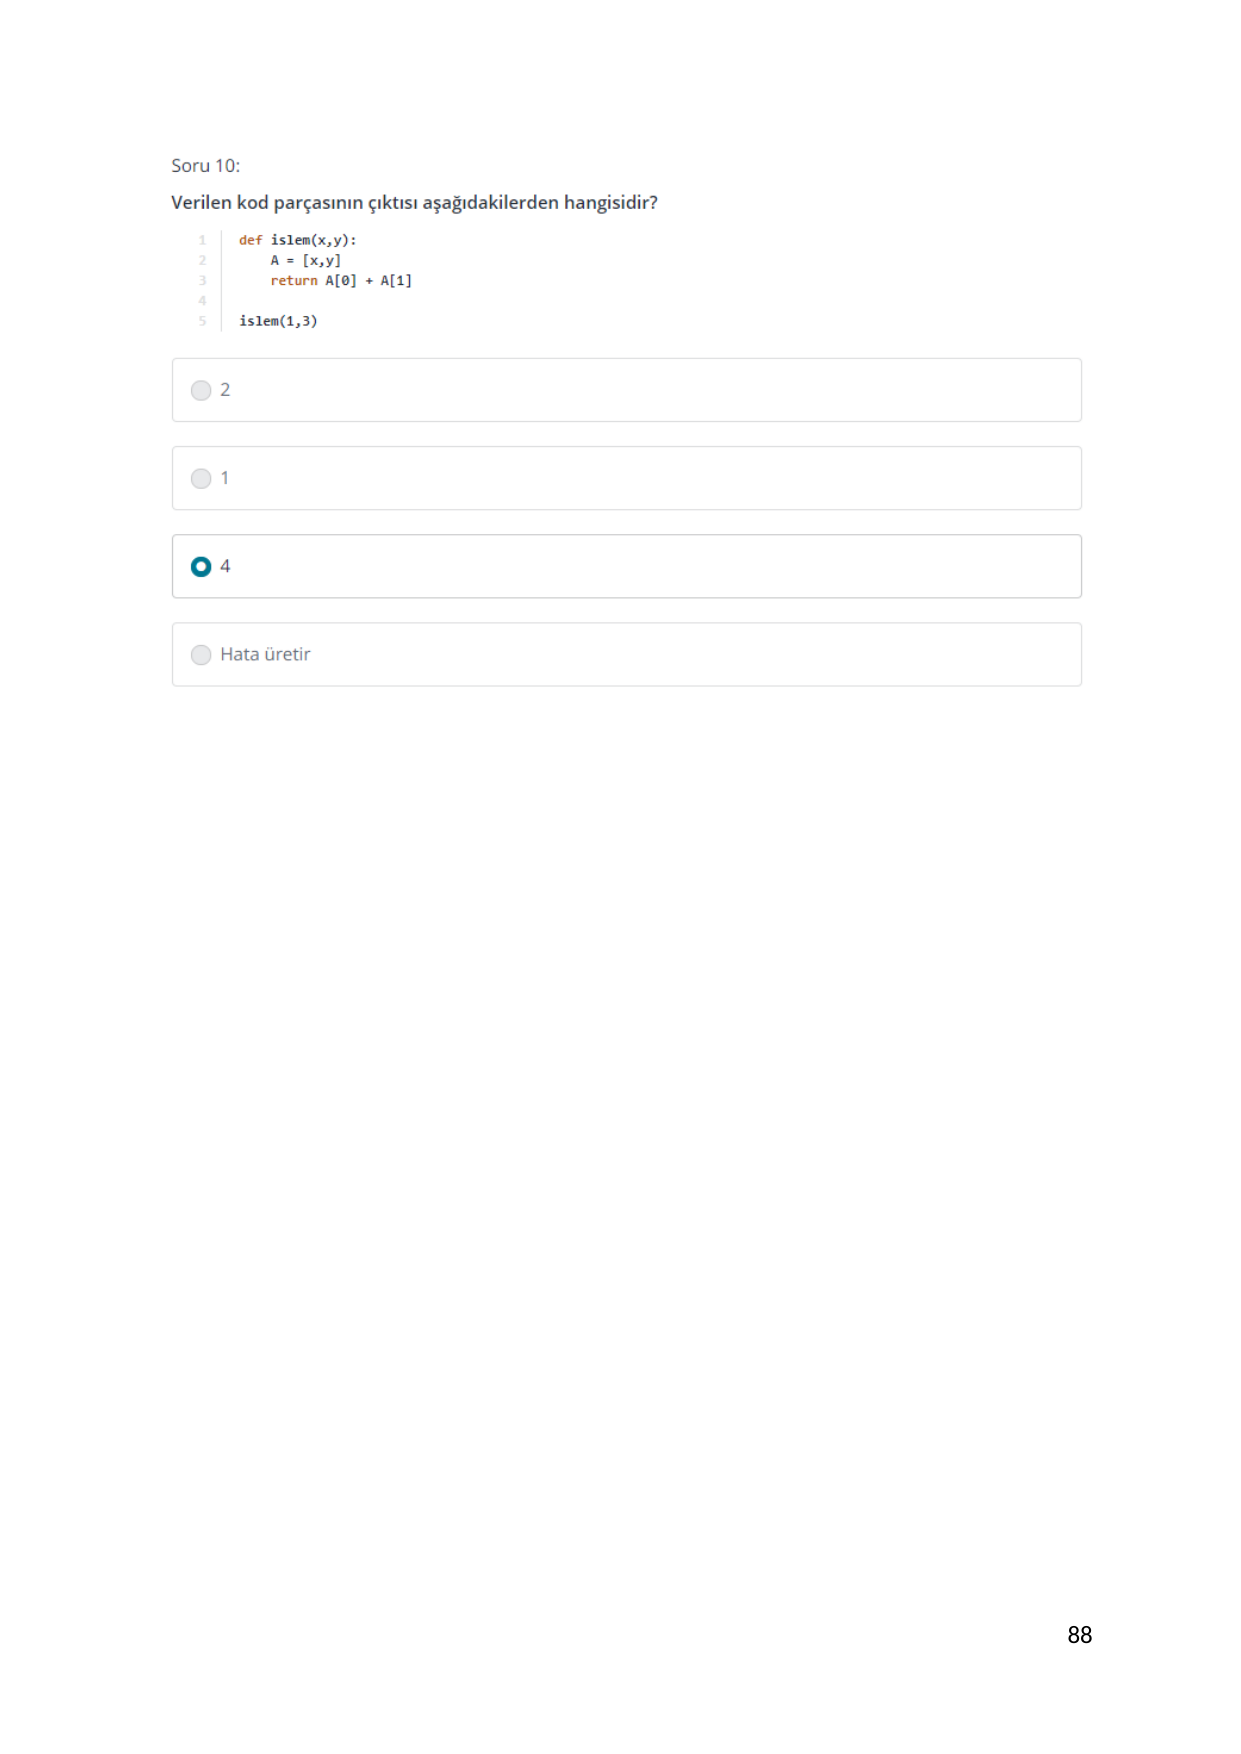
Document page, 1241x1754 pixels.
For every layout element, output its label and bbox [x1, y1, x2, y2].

picture [147, 147, 1093, 701]
